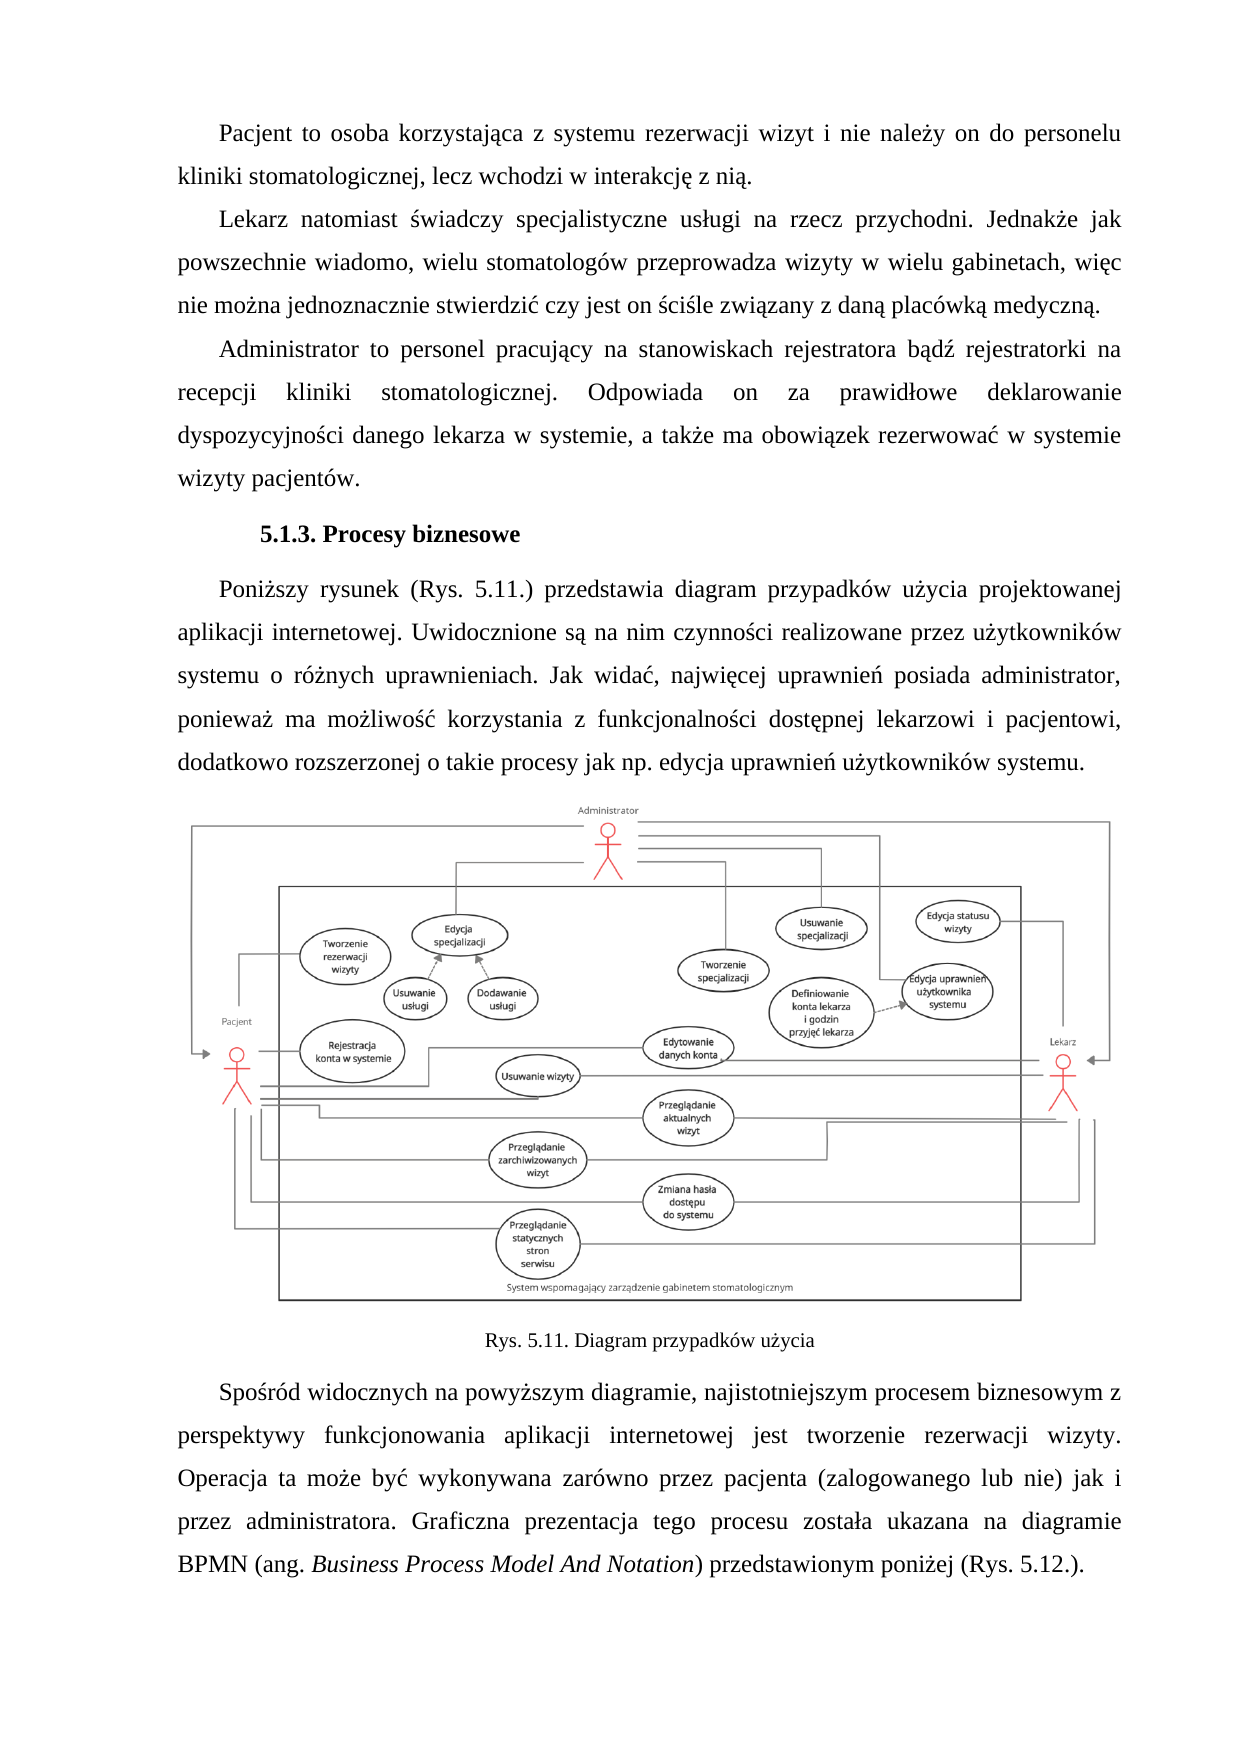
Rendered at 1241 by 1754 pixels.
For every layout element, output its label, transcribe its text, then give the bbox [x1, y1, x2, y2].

text Lekarz natomiast świadczy specjalistyczne usługi na rzecz przychodni. Jednakże jak powszechnie wiadomo, wielu stomatologów przeprowadza wizyty w wielu gabinetach, więc nie można jednoznacznie stwierdzić czy jest on ściśle związany z daną placówką medyczną. [177, 204, 1122, 319]
picture [177, 790, 1123, 1314]
subtitle Procesy biznesowe [177, 519, 1122, 547]
text Pacjent to osoba korzystająca z systemu rezerwacji wizyt i nie należy on do personelu kliniki stomatologicznej, lecz wchodzi w interakcję z nią. [177, 118, 1122, 190]
text Rys. 5.1. Diagram przypadków użycia [177, 1328, 1122, 1352]
text Administrator to personel pracujący na stanowiskach rejestratora bądź rejestratorki na recepcji kliniki stomatologicznej. Odpowiada on za prawidłowe deklarowanie dyspozycyjności danego lekarza w systemie, a także ma obowiązek rezerwować w systemie wizyty pacjentów. [177, 334, 1122, 492]
